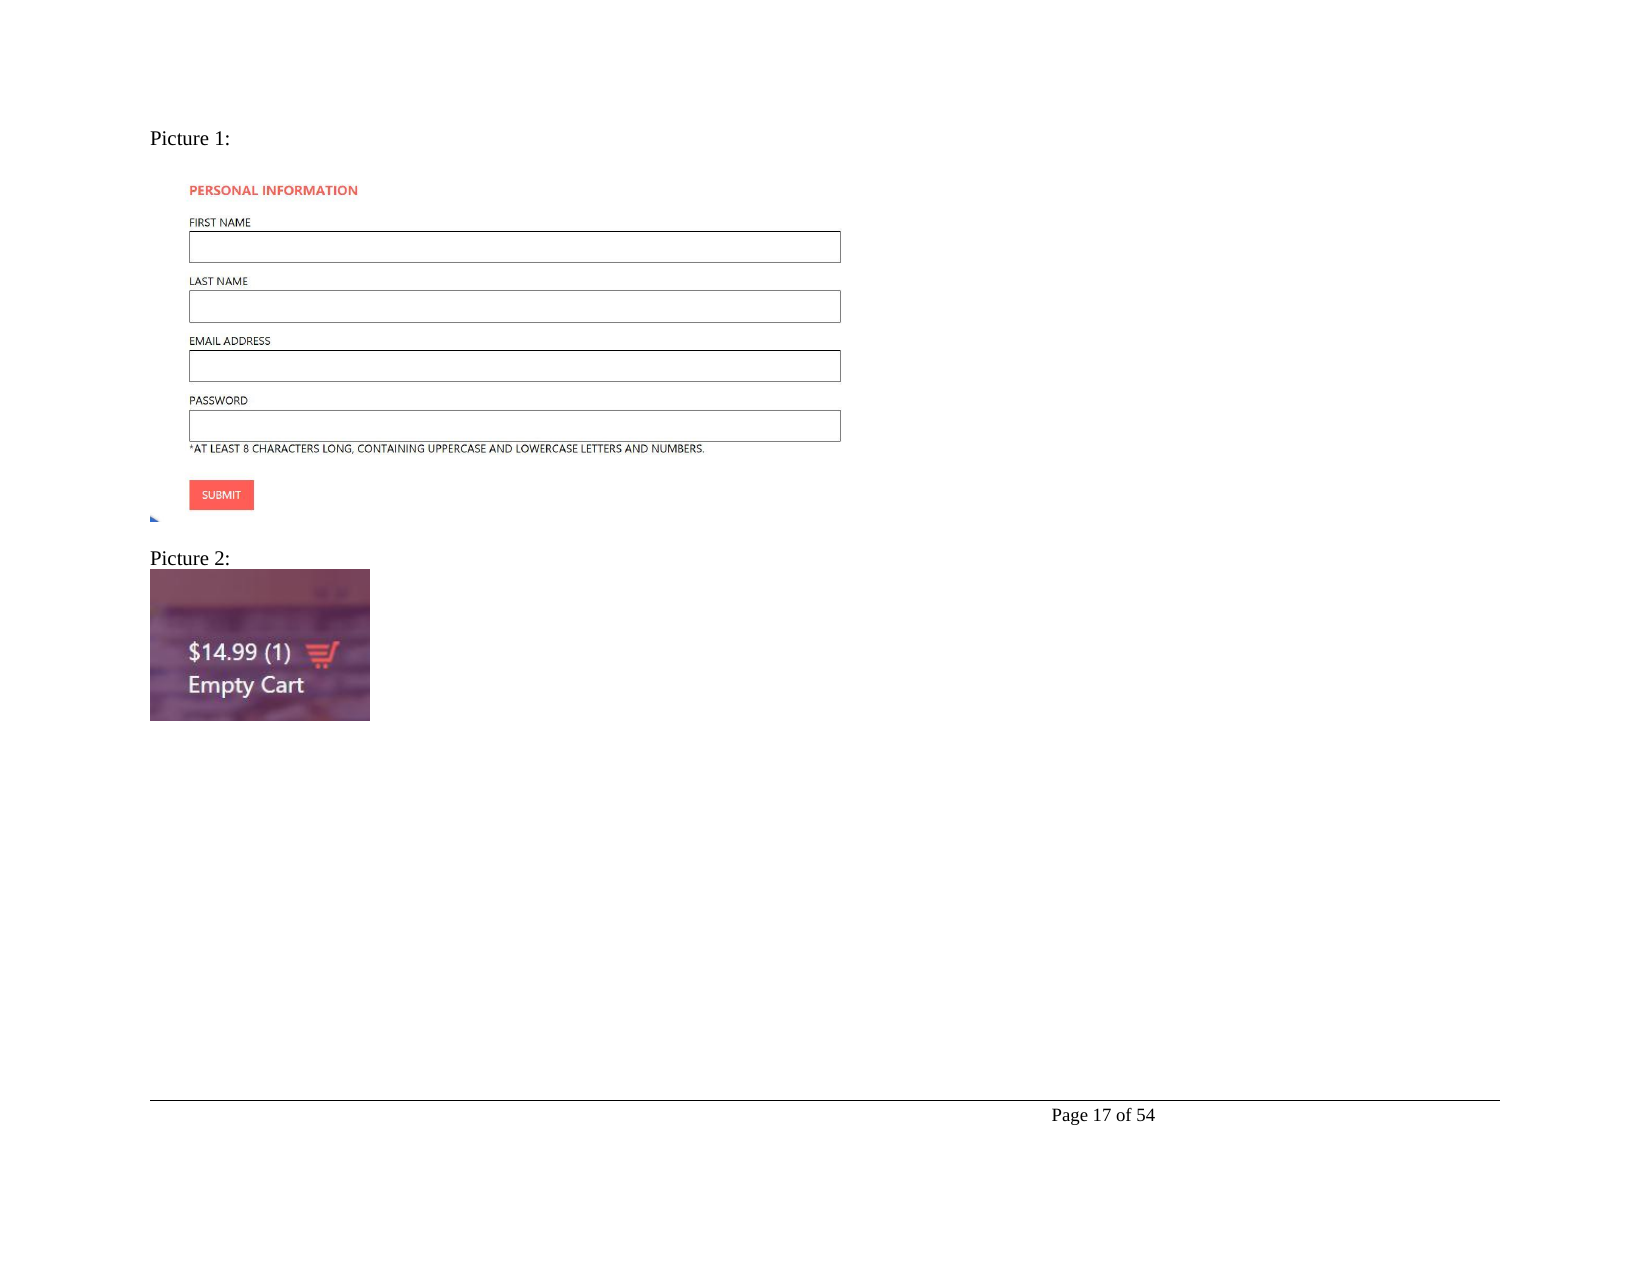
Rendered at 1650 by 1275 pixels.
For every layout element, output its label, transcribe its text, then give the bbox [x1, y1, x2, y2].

picture [150, 149, 874, 522]
picture [150, 569, 370, 721]
text Picture 1: [150, 125, 1500, 149]
text Picture 2: [150, 546, 1500, 570]
